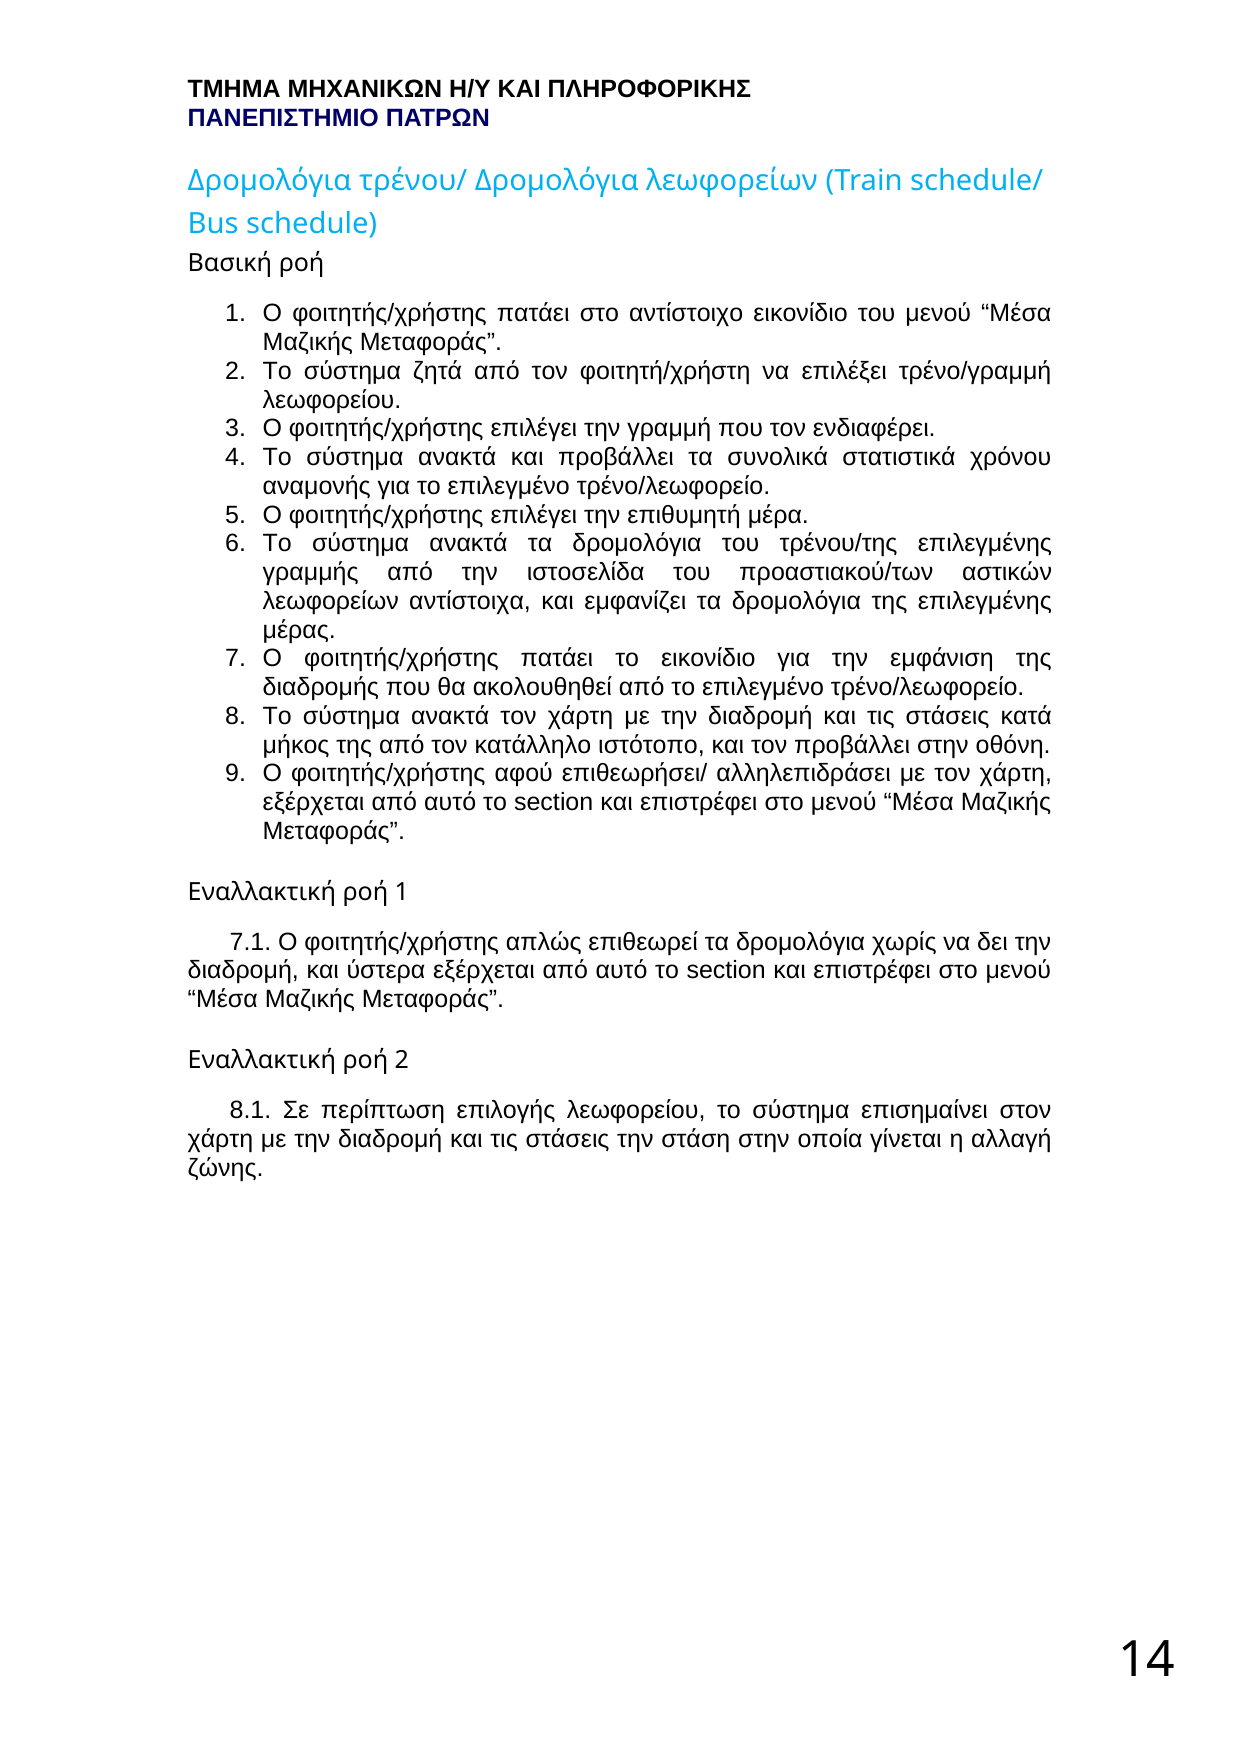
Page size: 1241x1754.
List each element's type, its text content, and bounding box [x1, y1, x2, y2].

list Το σύστημα ζητά από τον φοιτητή/χρήστη να επιλέξει τρένο/γραμμή λεωφορείου. [225, 356, 1053, 413]
list Ο φοιτητής/χρήστης πατάει το εικονίδιο για την εμφάνιση της διαδρομής που θα ακολουθηθεί από το επιλεγμένο τρένο/λεωφορείο. [225, 643, 1053, 701]
list Ο φοιτητής/χρήστης επιλέγει την επιθυμητή μέρα. [225, 499, 1053, 528]
list Ο φοιτητής/χρήστης επιλέγει την γραμμή που τον ενδιαφέρει. [225, 413, 1053, 442]
list Το σύστημα ανακτά και προβάλλει τα συνολικά στατιστικά χρόνου αναμονής για το επιλεγμένο τρένο/λεωφορείο. [225, 442, 1053, 499]
subtitle Δρομολόγια τρένου/ Δρομολόγια λεωφορείων (Train schedule/ Bus schedule) [187, 159, 1053, 242]
text Εναλλακτική ροή 1 [187, 873, 1053, 907]
text Βασική ροή [187, 245, 1053, 279]
text 8.1. Σε περίπτωση επιλογής λεωφορείου, το σύστημα επισημαίνει στον χάρτη με την διαδρομή και τις στάσεις την στάση στην οποία γίνεται η αλλαγή ζώνης. [187, 1095, 1053, 1181]
text 7.1. Ο φοιτητής/χρήστης απλώς επιθεωρεί τα δρομολόγια χωρίς να δει την διαδρομή, και ύστερα εξέρχεται από αυτό το section και επιστρέφει στο μενού “Μέσα Μαζικής Μεταφοράς”. [187, 927, 1053, 1013]
list Το σύστημα ανακτά τον χάρτη με την διαδρομή και τις στάσεις κατά μήκος της από τον κατάλληλο ιστότοπο, και τον προβάλλει στην οθόνη. [225, 701, 1053, 758]
text Εναλλακτική ροή 2 [187, 1042, 1053, 1076]
list Ο φοιτητής/χρήστης αφού επιθεωρήσει/ αλληλεπιδράσει με τον χάρτη, εξέρχεται από αυτό το section και επιστρέφει στο μενού “Μέσα Μαζικής Μεταφοράς”. [225, 758, 1053, 844]
list Ο φοιτητής/χρήστης πατάει στο αντίστοιχο εικονίδιο του μενού “Μέσα Μαζικής Μεταφοράς”. [225, 298, 1053, 356]
list Το σύστημα ανακτά τα δρομολόγια του τρένου/της επιλεγμένης γραμμής από την ιστοσελίδα του προαστιακού/των αστικών λεωφορείων αντίστοιχα, και εμφανίζει τα δρομολόγια της επιλεγμένης μέρας. [225, 528, 1053, 643]
